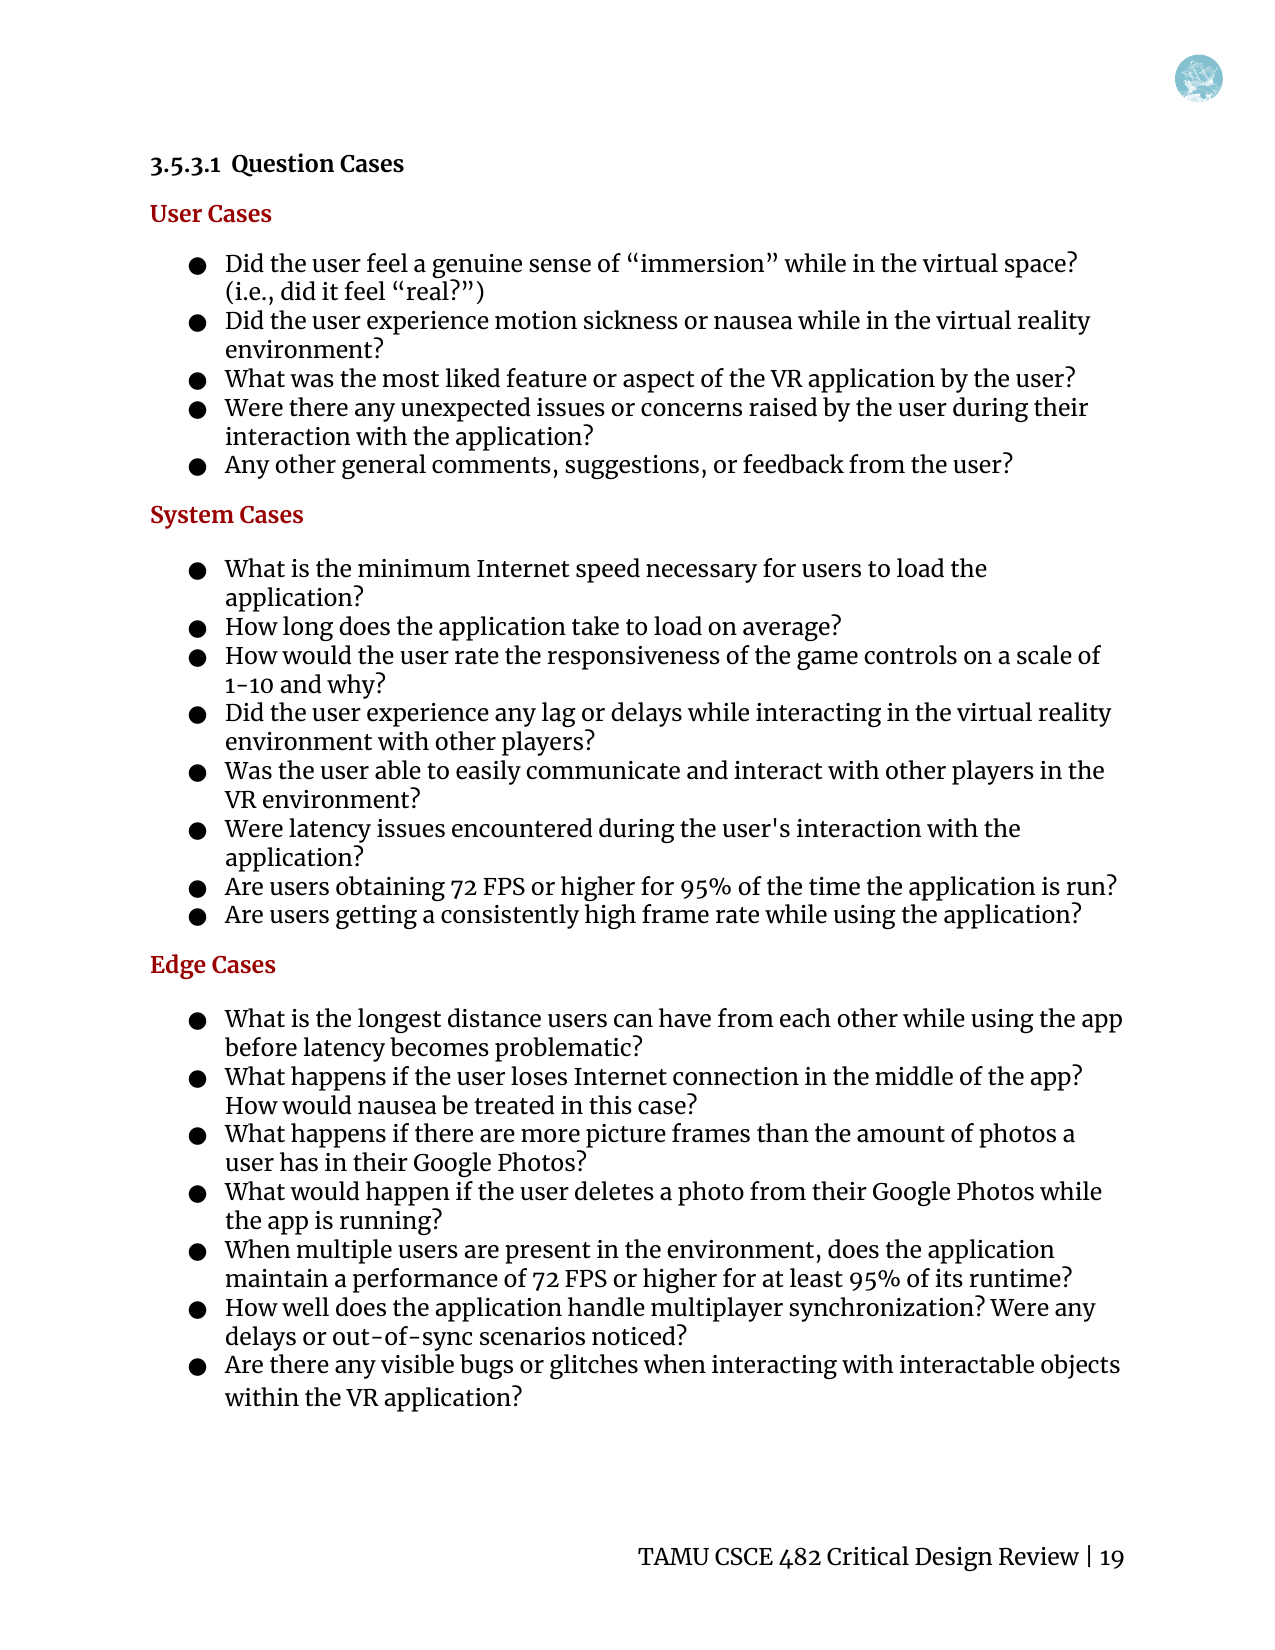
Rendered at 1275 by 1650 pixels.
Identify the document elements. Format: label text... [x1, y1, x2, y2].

list Did the user experience motion sickness or nausea while in the virtual reality environment? [187, 307, 1125, 365]
list Are there any visible bugs or glitches when interacting with interactable objects within the VR application? [187, 1351, 1125, 1446]
list Any other general comments, suggestions, or feedback from the user? [187, 451, 1125, 480]
list Did the user feel a genuine sense of “immersion” while in the virtual space? (i.e., did it feel “real?”) [187, 249, 1125, 307]
list Are users obtaining 72 FPS or higher for 95% of the time the application is run? [187, 872, 1125, 901]
list What happens if the user loses Internet connection in the middle of the app? How would nausea be treated in this case? [187, 1063, 1125, 1120]
list Was the user able to easily communicate and interact with other players in the VR environment? [187, 757, 1125, 815]
text System Cases [150, 501, 1125, 530]
list What is the longest distance users can have from each other while using the app before latency becomes problematic? [187, 1005, 1125, 1063]
list How would the user rate the responsiveness of the game controls on a scale of 1-10 and why? [187, 642, 1125, 699]
text Edge Cases [150, 951, 1125, 980]
picture [1175, 54, 1223, 103]
list How long does the application take to load on average? [187, 613, 1125, 642]
list What happens if there are more picture frames than the amount of photos a user has in their Google Photos? [187, 1120, 1125, 1178]
list Were latency issues encountered during the user's interaction with the application? [187, 815, 1125, 872]
list What would happen if the user deletes a photo from their Google Photos while the app is running? [187, 1178, 1125, 1236]
list Were there any unexpected issues or concerns raised by the user during their interaction with the application? [187, 394, 1125, 451]
list Did the user experience any lag or delays while interacting in the virtual reality environment with other players? [187, 699, 1125, 757]
list What was the most liked feature or aspect of the VR application by the user? [187, 365, 1125, 394]
list What is the minimum Internet speed necessary for users to load the application? [187, 555, 1125, 613]
list How well does the application handle multiplayer synchronization? Were any delays or out-of-sync scenarios noticed? [187, 1293, 1125, 1351]
list Are users getting a consistently high frame rate while using the application? [187, 901, 1125, 930]
subtitle 3.5.3.1 Question Cases [150, 150, 1125, 179]
text User Cases [150, 200, 1125, 228]
list When multiple users are present in the environment, does the application maintain a performance of 72 FPS or higher for at least 95% of its runtime? [187, 1236, 1125, 1293]
